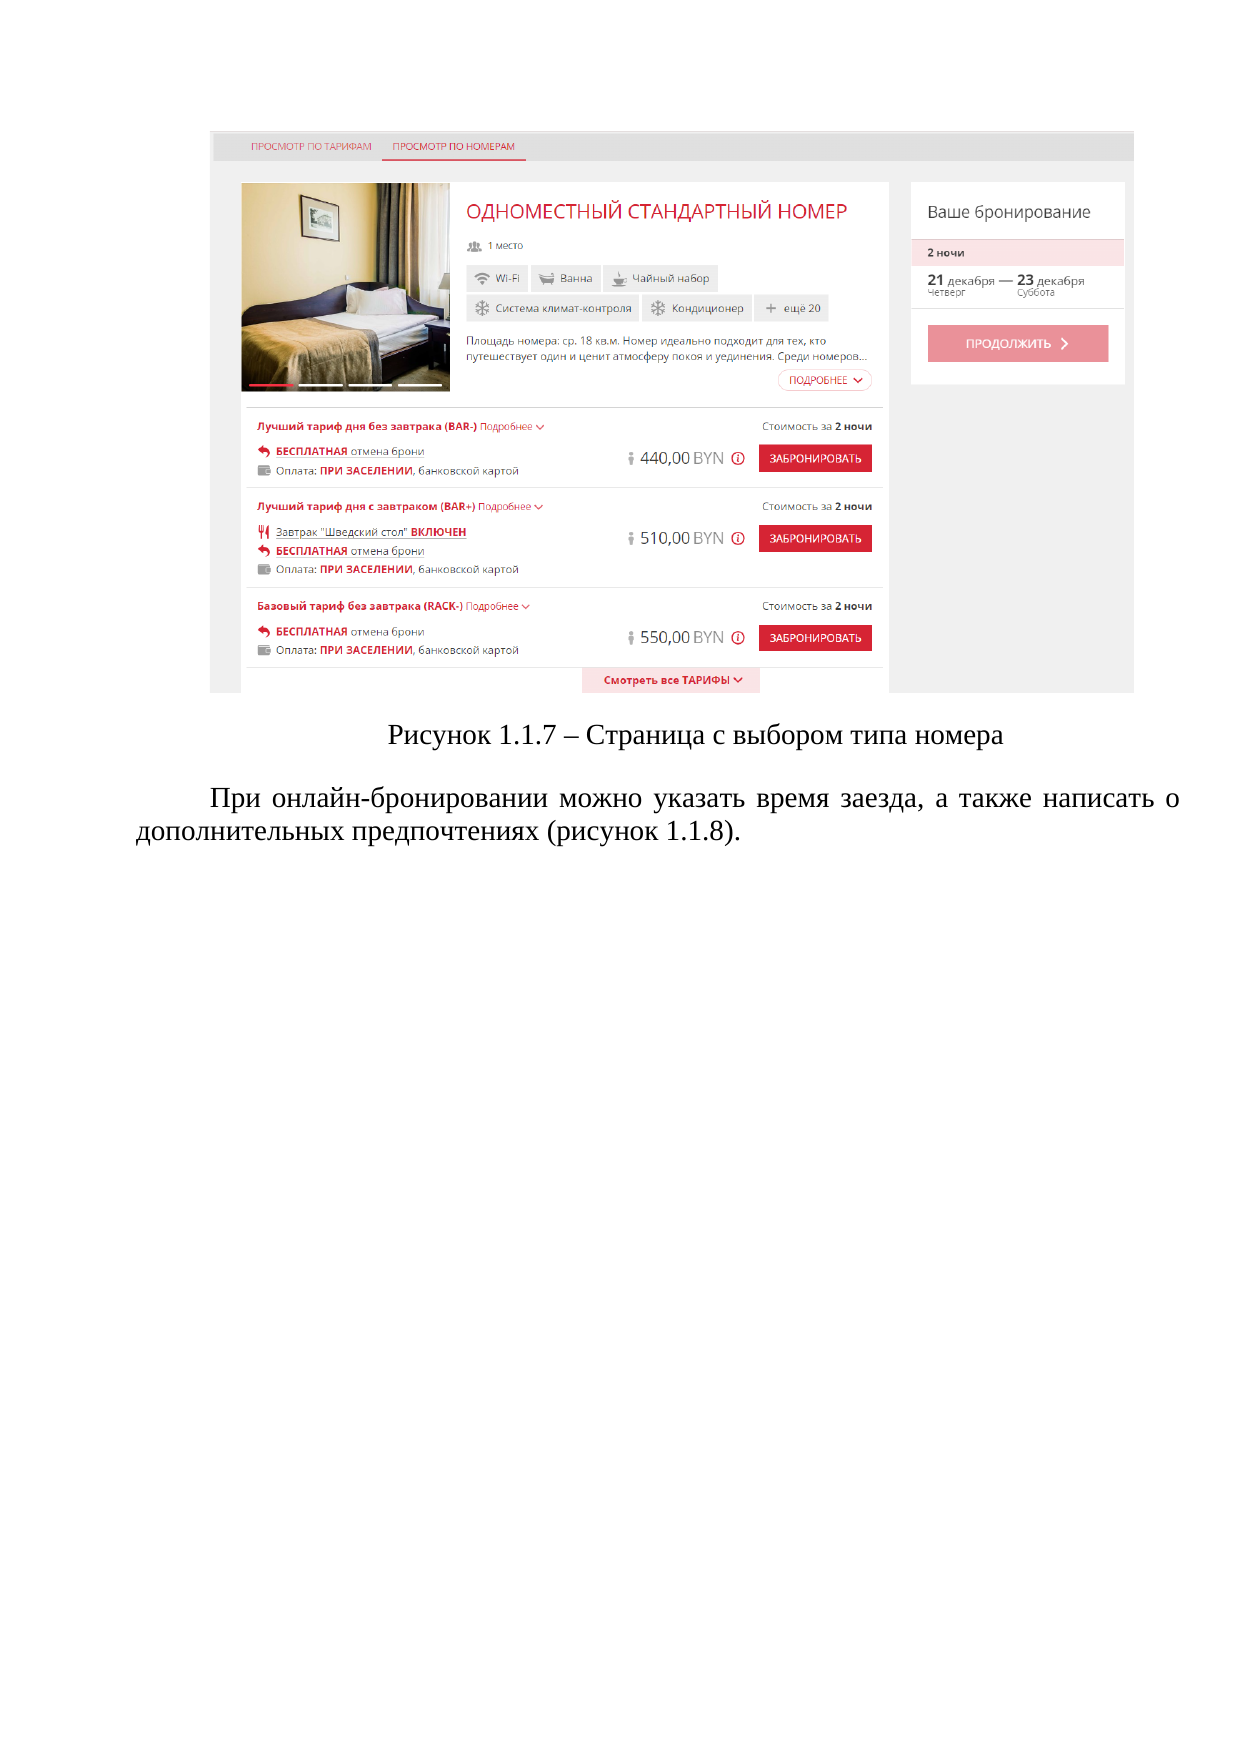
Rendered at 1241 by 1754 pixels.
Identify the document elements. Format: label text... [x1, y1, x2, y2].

picture [209, 131, 1134, 693]
text При онлайн-бронировании можно указать время заезда, а также написать о дополнительных предпочтениях (рисунок 1.1.8). [136, 780, 1181, 847]
text Рисунок 1.1.7 – Страница с выбором типа номера [136, 717, 1181, 751]
